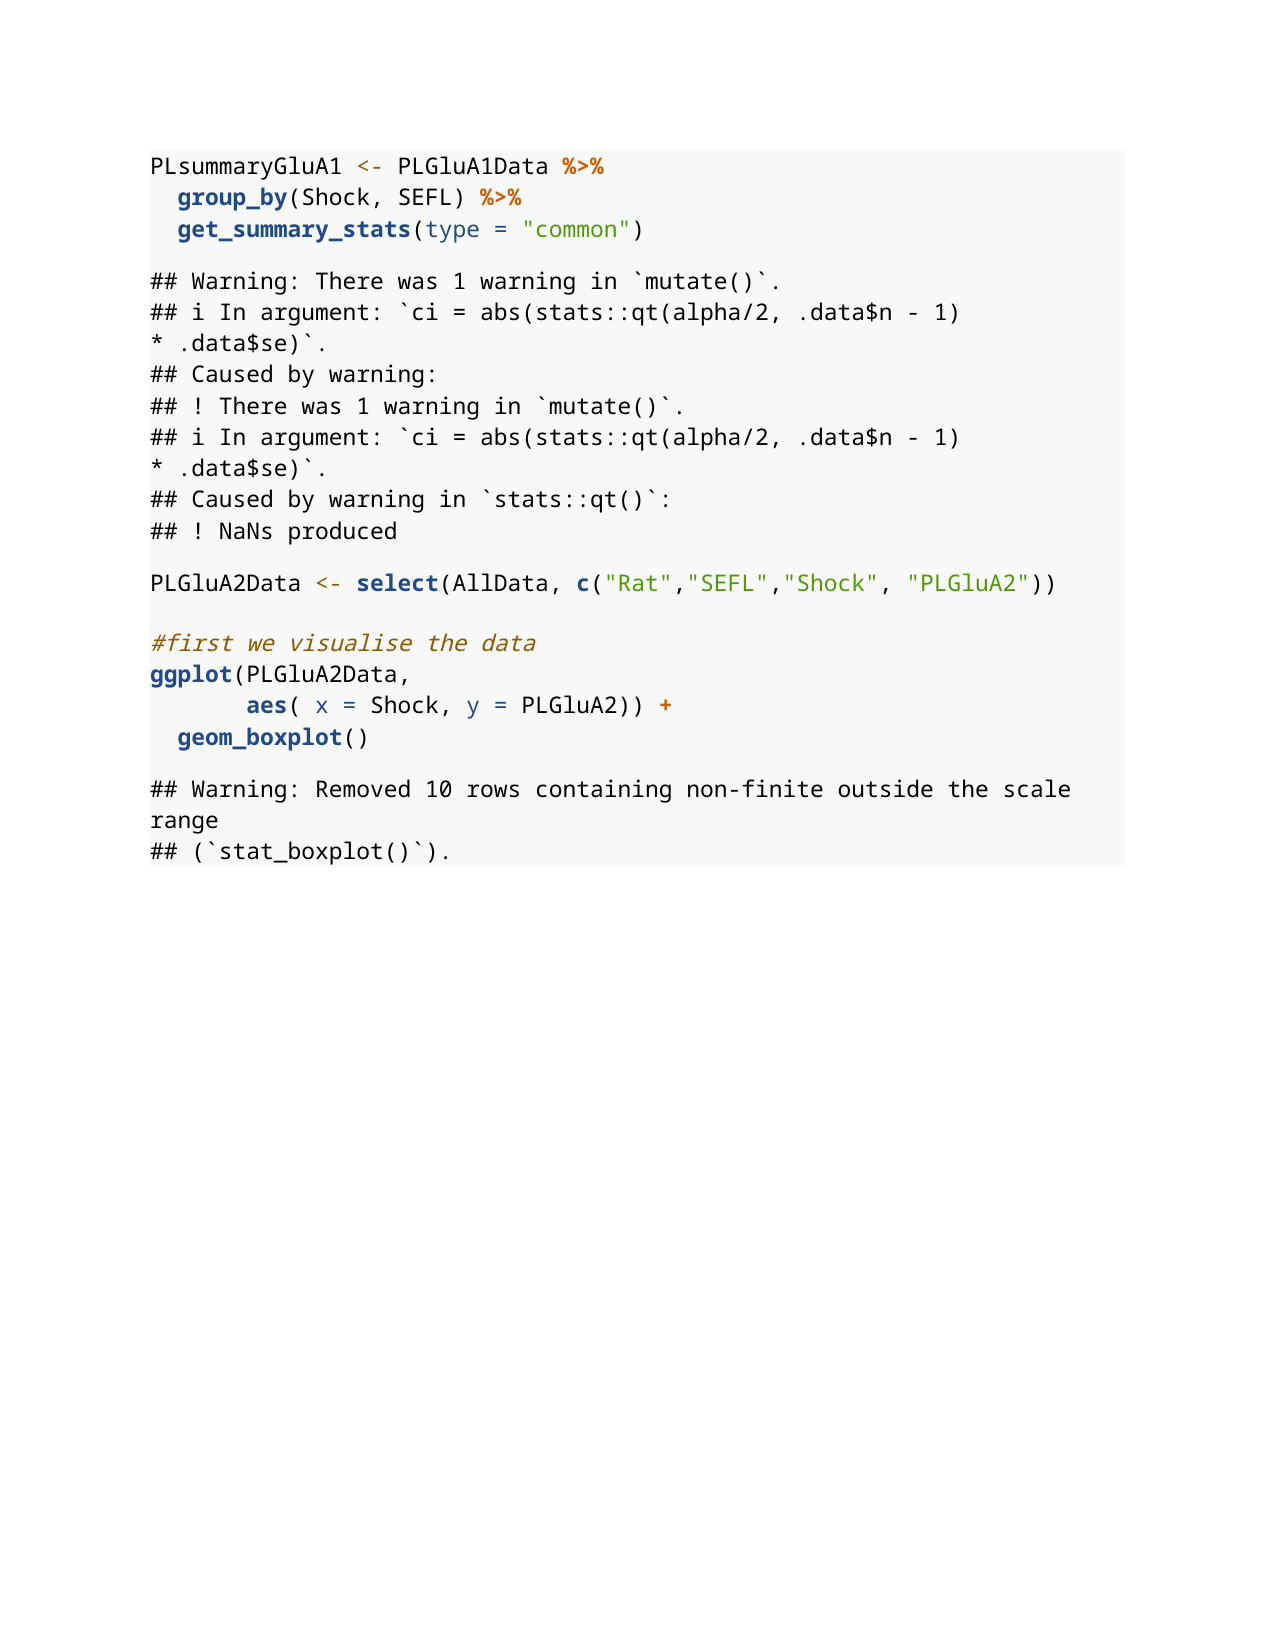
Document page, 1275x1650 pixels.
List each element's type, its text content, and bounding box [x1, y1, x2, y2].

text ## Warning: Removed 10 rows containing non-finite outside the scale range ## (`stat_boxplot()`). [150, 772, 1125, 866]
text PLGluA2Data <- select(AllData, c("Rat","SEFL","Shock", "PLGluA2")) #first we visualise the data ggplot(PLGluA2Data, aes( x = Shock, y = PLGluA2)) + geom_boxplot() [150, 567, 1125, 752]
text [150, 150, 1125, 244]
text ## Warning: There was 1 warning in `mutate()`. ## ℹ In argument: `ci = abs(stats::qt(alpha/2, .data$n - 1) * .data$se)`. ## Caused by warning: ## ! There was 1 warning in `mutate()`. ## ℹ In argument: `ci = abs(stats::qt(alpha/2, .data$n - 1) * .data$se)`. ## Caused by warning in `stats::qt()`: ## ! NaNs produced [150, 264, 1125, 546]
